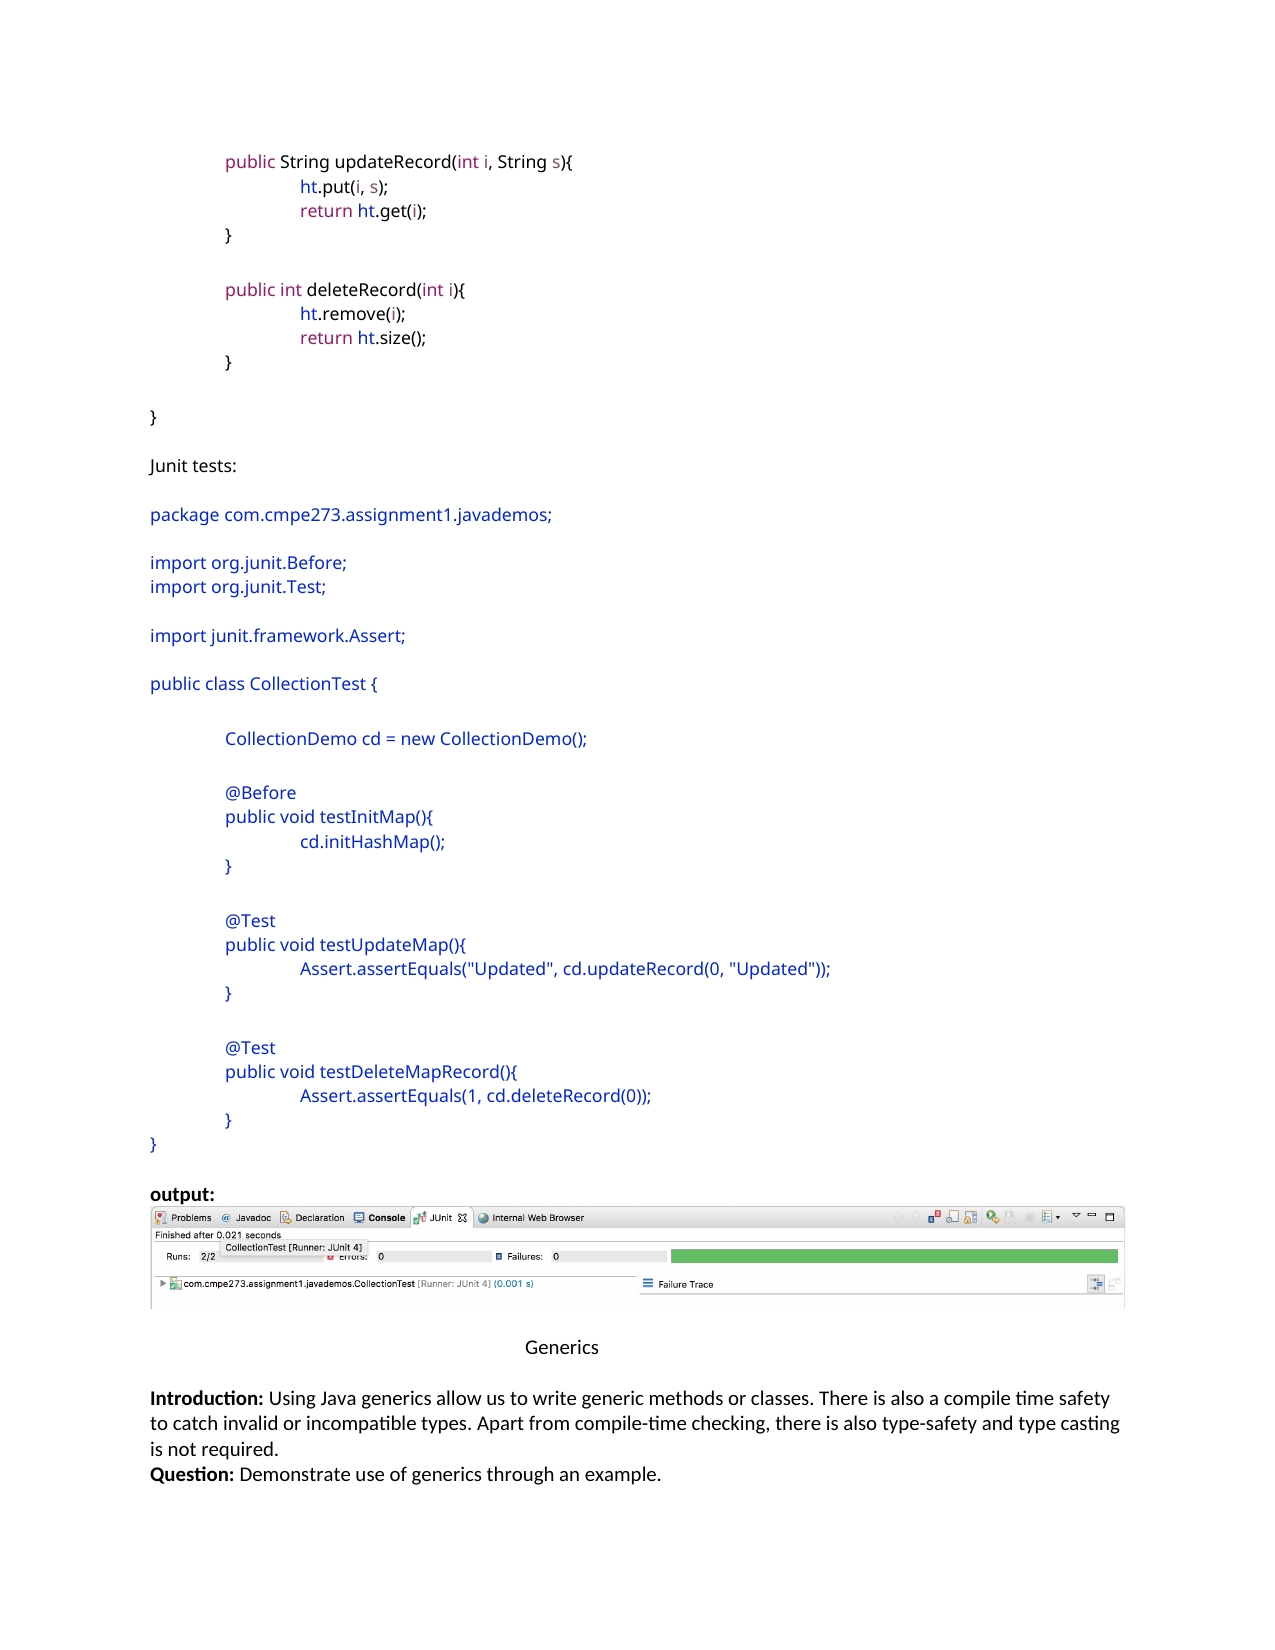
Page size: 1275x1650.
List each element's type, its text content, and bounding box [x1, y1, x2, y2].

text @Test [150, 1035, 1125, 1059]
text public int deleteRecord(int i){ [150, 277, 1125, 301]
text } [150, 853, 1125, 877]
text output: [150, 1181, 1125, 1206]
text ht.remove(i); [150, 301, 1125, 326]
text Assert.assertEquals("Updated", cd.updateRecord(0, "Updated")); [150, 956, 1125, 981]
text public String updateRecord(int i, String s){ [150, 150, 1125, 174]
text CollectionDemo cd = new CollectionDemo(); [150, 726, 1125, 750]
text @Before [150, 781, 1125, 805]
text } [150, 222, 1125, 247]
text } [150, 404, 1125, 428]
text cd.initHashMap(); [150, 829, 1125, 853]
text return ht.get(i); [150, 198, 1125, 222]
text Generics [450, 1334, 1125, 1360]
text } [150, 981, 1125, 1005]
text import org.junit.Test; [150, 575, 1125, 599]
text public class CollectionTest { [150, 671, 1125, 696]
text @Test [150, 908, 1125, 932]
text Question: Demonstrate use of generics through an example. [150, 1461, 1125, 1487]
text return ht.size(); [150, 326, 1125, 350]
text public void testInitMap(){ [150, 805, 1125, 829]
text import org.junit.Before; [150, 551, 1125, 575]
text public void testDeleteMapRecord(){ [150, 1059, 1125, 1083]
text } [150, 350, 1125, 374]
text package com.cmpe273.assignment1.javademos; [150, 502, 1125, 526]
text Assert.assertEquals(1, cd.deleteRecord(0)); [150, 1083, 1125, 1108]
text } [150, 1132, 1125, 1156]
text ht.put(i, s); [150, 174, 1125, 198]
picture [150, 1206, 1125, 1309]
text public void testUpdateMap(){ [150, 932, 1125, 956]
text import junit.framework.Assert; [150, 623, 1125, 647]
text Introduction: Using Java generics allow us to write generic methods or classes. There is also a compile time safety to catch invalid or incompatible types. Apart from compile-time checking, there is also type-safety and type casting is not required. [150, 1385, 1125, 1461]
text } [150, 1108, 1125, 1132]
text Junit tests: [150, 454, 1125, 478]
